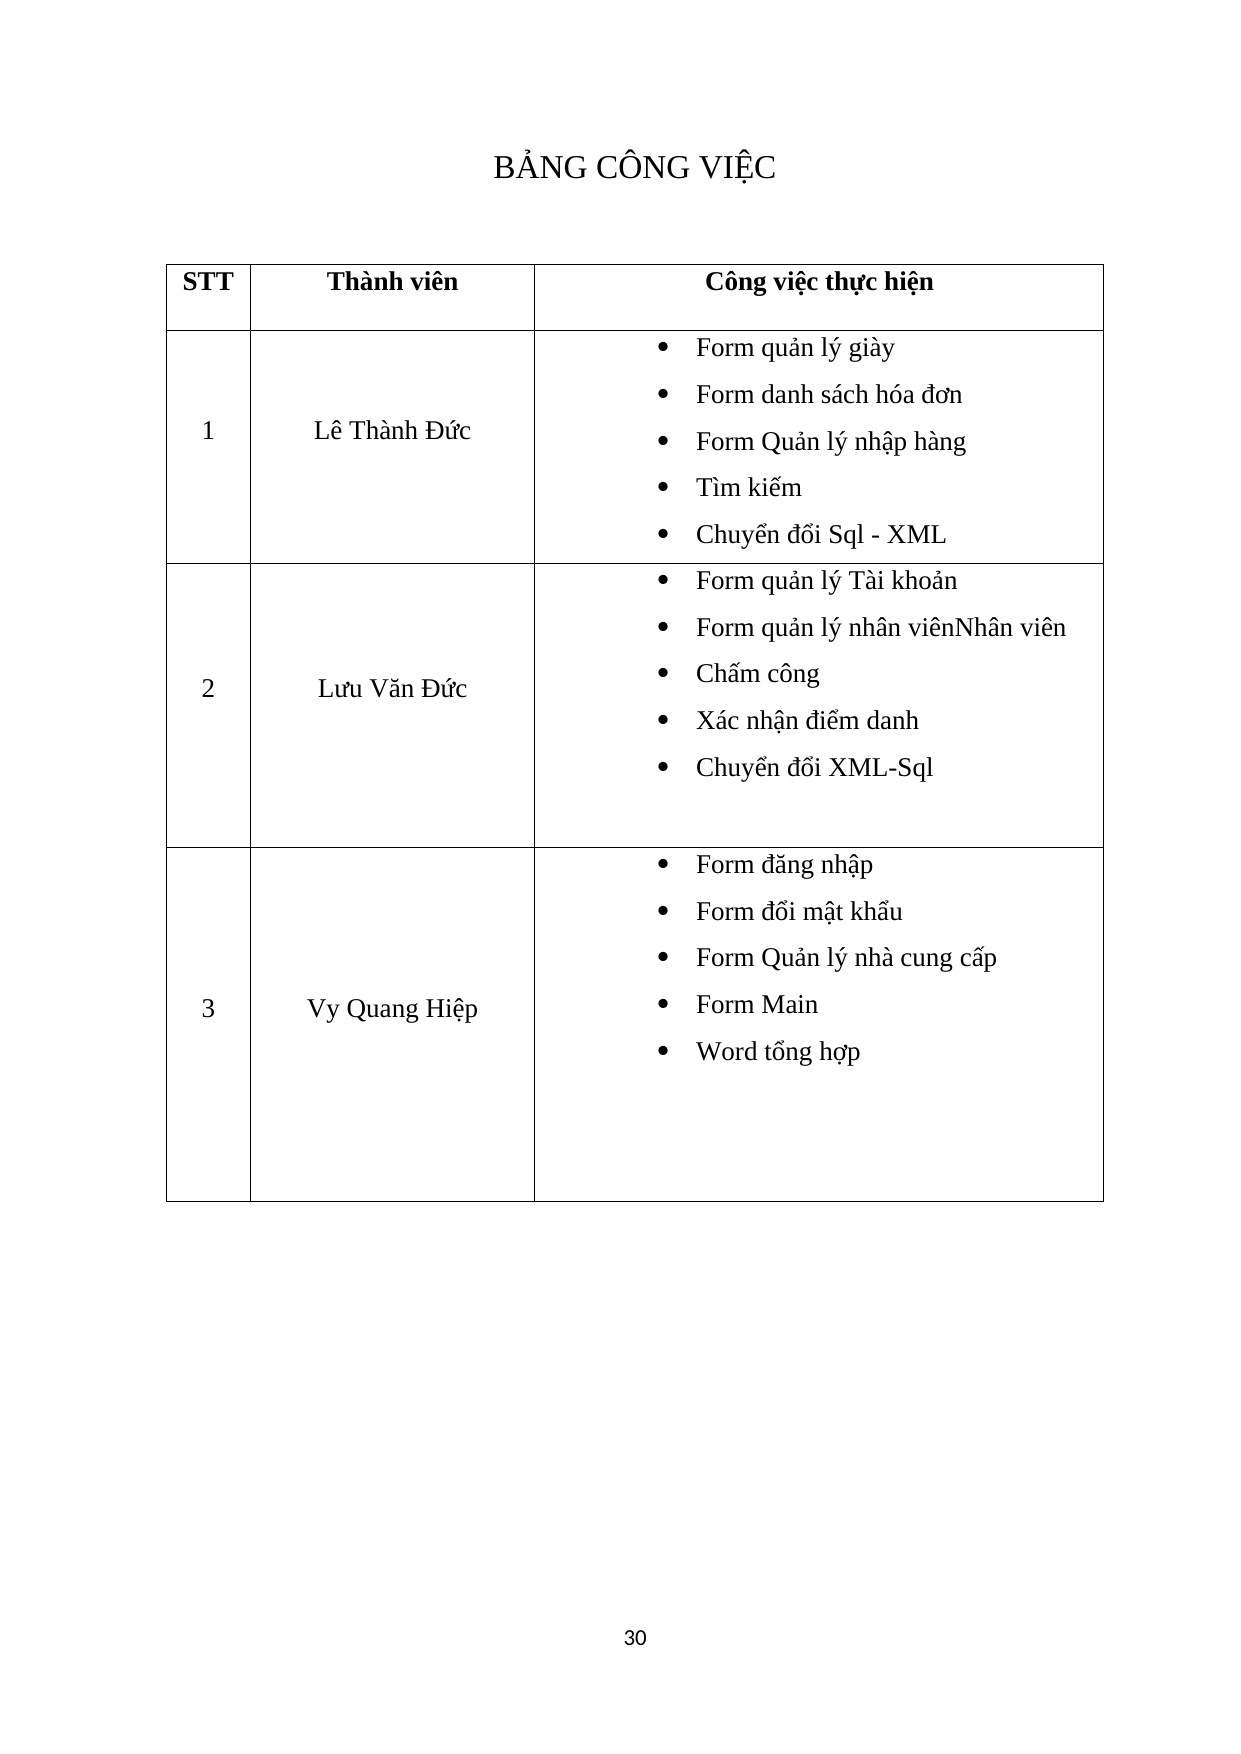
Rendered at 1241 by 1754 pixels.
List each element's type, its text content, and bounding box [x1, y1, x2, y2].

table_header STT [167, 265, 250, 330]
table_cell Form đăng nhập Form đổi mật khẩu Form Quản lý nhà cung cấp Form Main Word tổng hợp [535, 848, 1103, 1201]
table_header Thành viên [251, 265, 534, 330]
table_cell 2 [167, 564, 250, 847]
table_cell Form quản lý giày Form danh sách hóa đơn Form Quản lý nhập hàng Tìm kiếm Chuyển đổi Sql - XML [535, 331, 1103, 563]
table_cell 3 [167, 848, 250, 1201]
table_cell Form quản lý Tài khoản Form quản lý nhân viênNhân viên Chấm công Xác nhận điểm danh Chuyển đổi XML-Sql [535, 564, 1103, 847]
table_cell Lê Thành Đức [251, 331, 534, 563]
table_header Công việc thực hiện [535, 265, 1103, 330]
table_cell Vy Quang Hiệp [251, 848, 534, 1201]
table_cell 1 [167, 331, 250, 563]
table_cell Lưu Văn Đức [251, 564, 534, 847]
text BẢNG CÔNG VIỆC [177, 148, 1092, 186]
